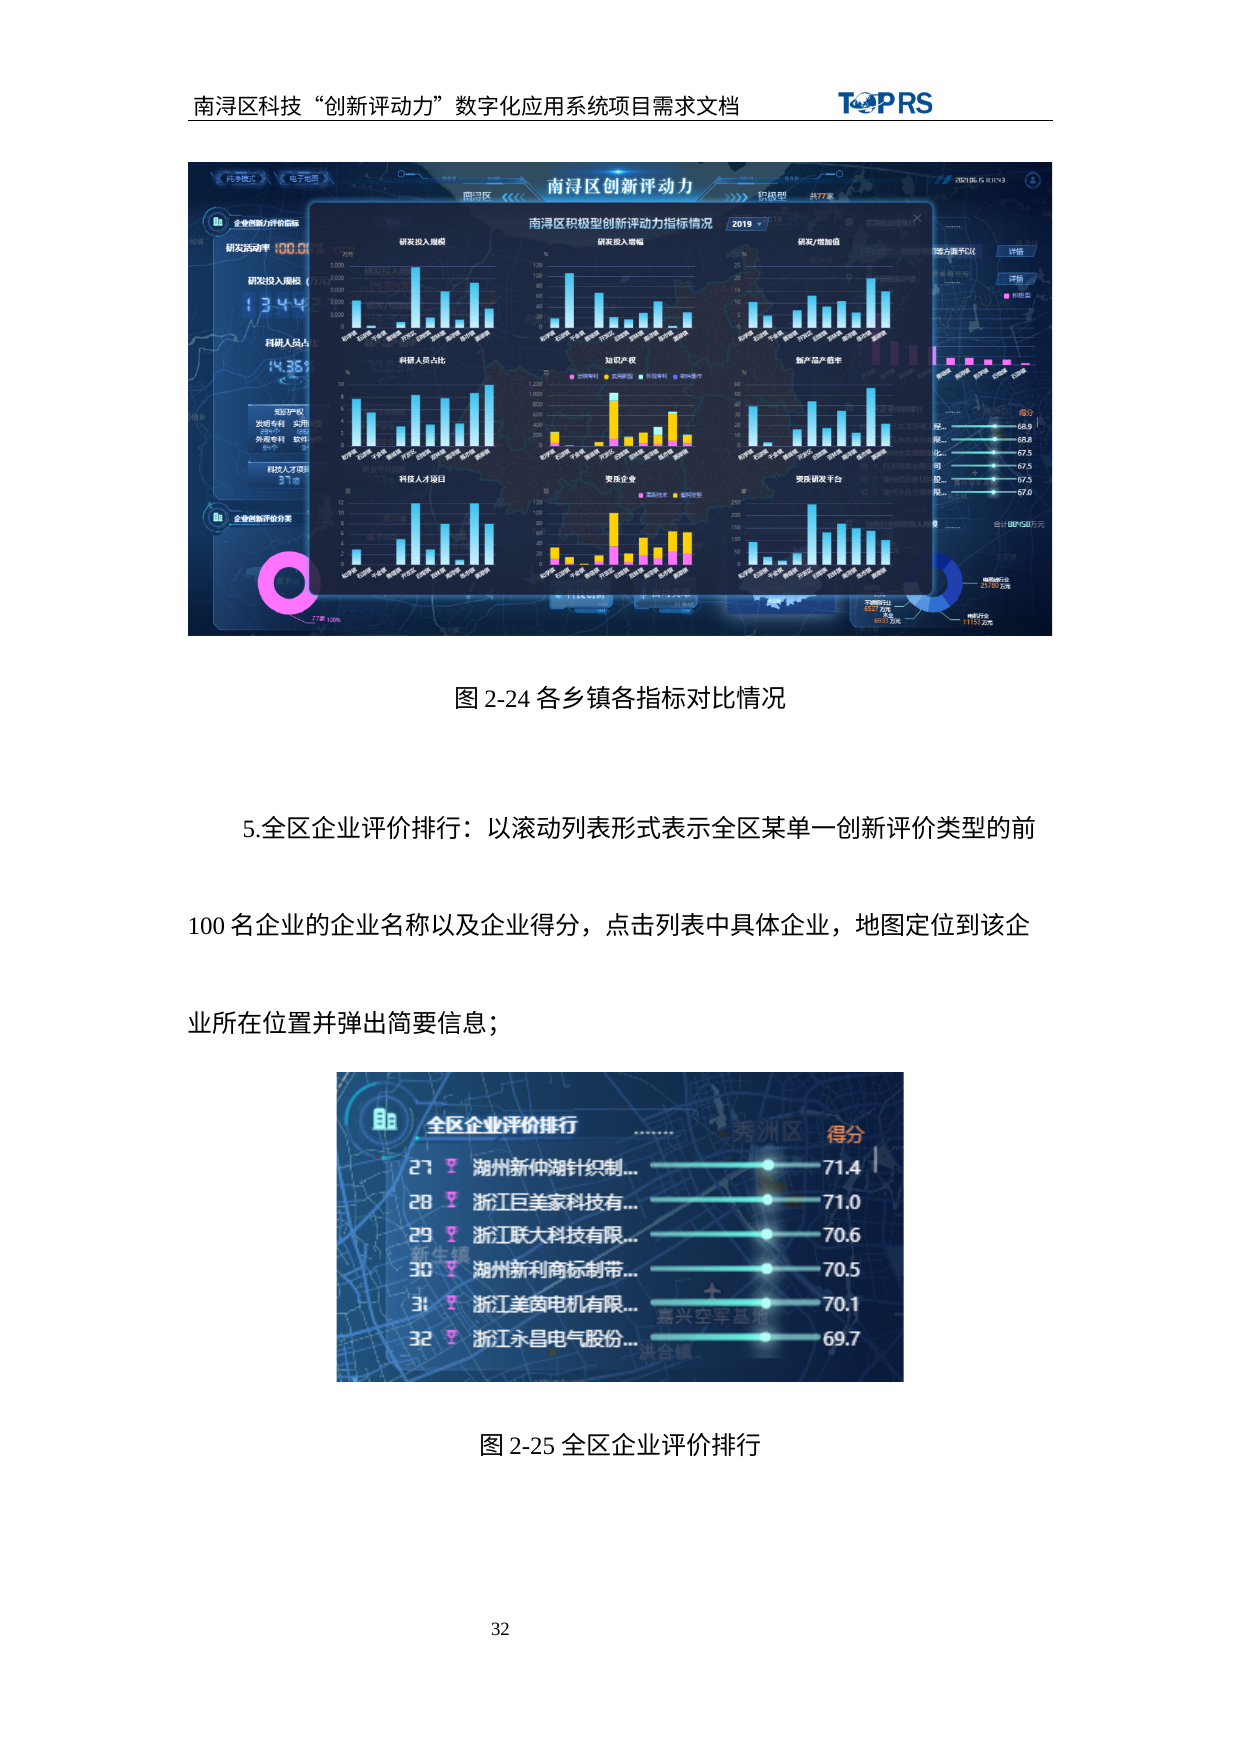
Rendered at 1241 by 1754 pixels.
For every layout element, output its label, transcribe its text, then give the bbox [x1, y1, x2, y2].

picture [837, 91, 933, 114]
list 全区企业评价排行：以滚动列表形式表示全区某单一创新评价类型的前100名企业的企业名称以及企业得分，点击列表中具体企业，地图定位到该企业所在位置并弹出简要信息； [187, 794, 1053, 1054]
picture [188, 162, 1053, 636]
picture [336, 1072, 904, 1382]
text 图2-25 全区企业评价排行 [187, 1411, 1053, 1476]
text 图2-24 各乡镇各指标对比情况 [187, 664, 1053, 729]
